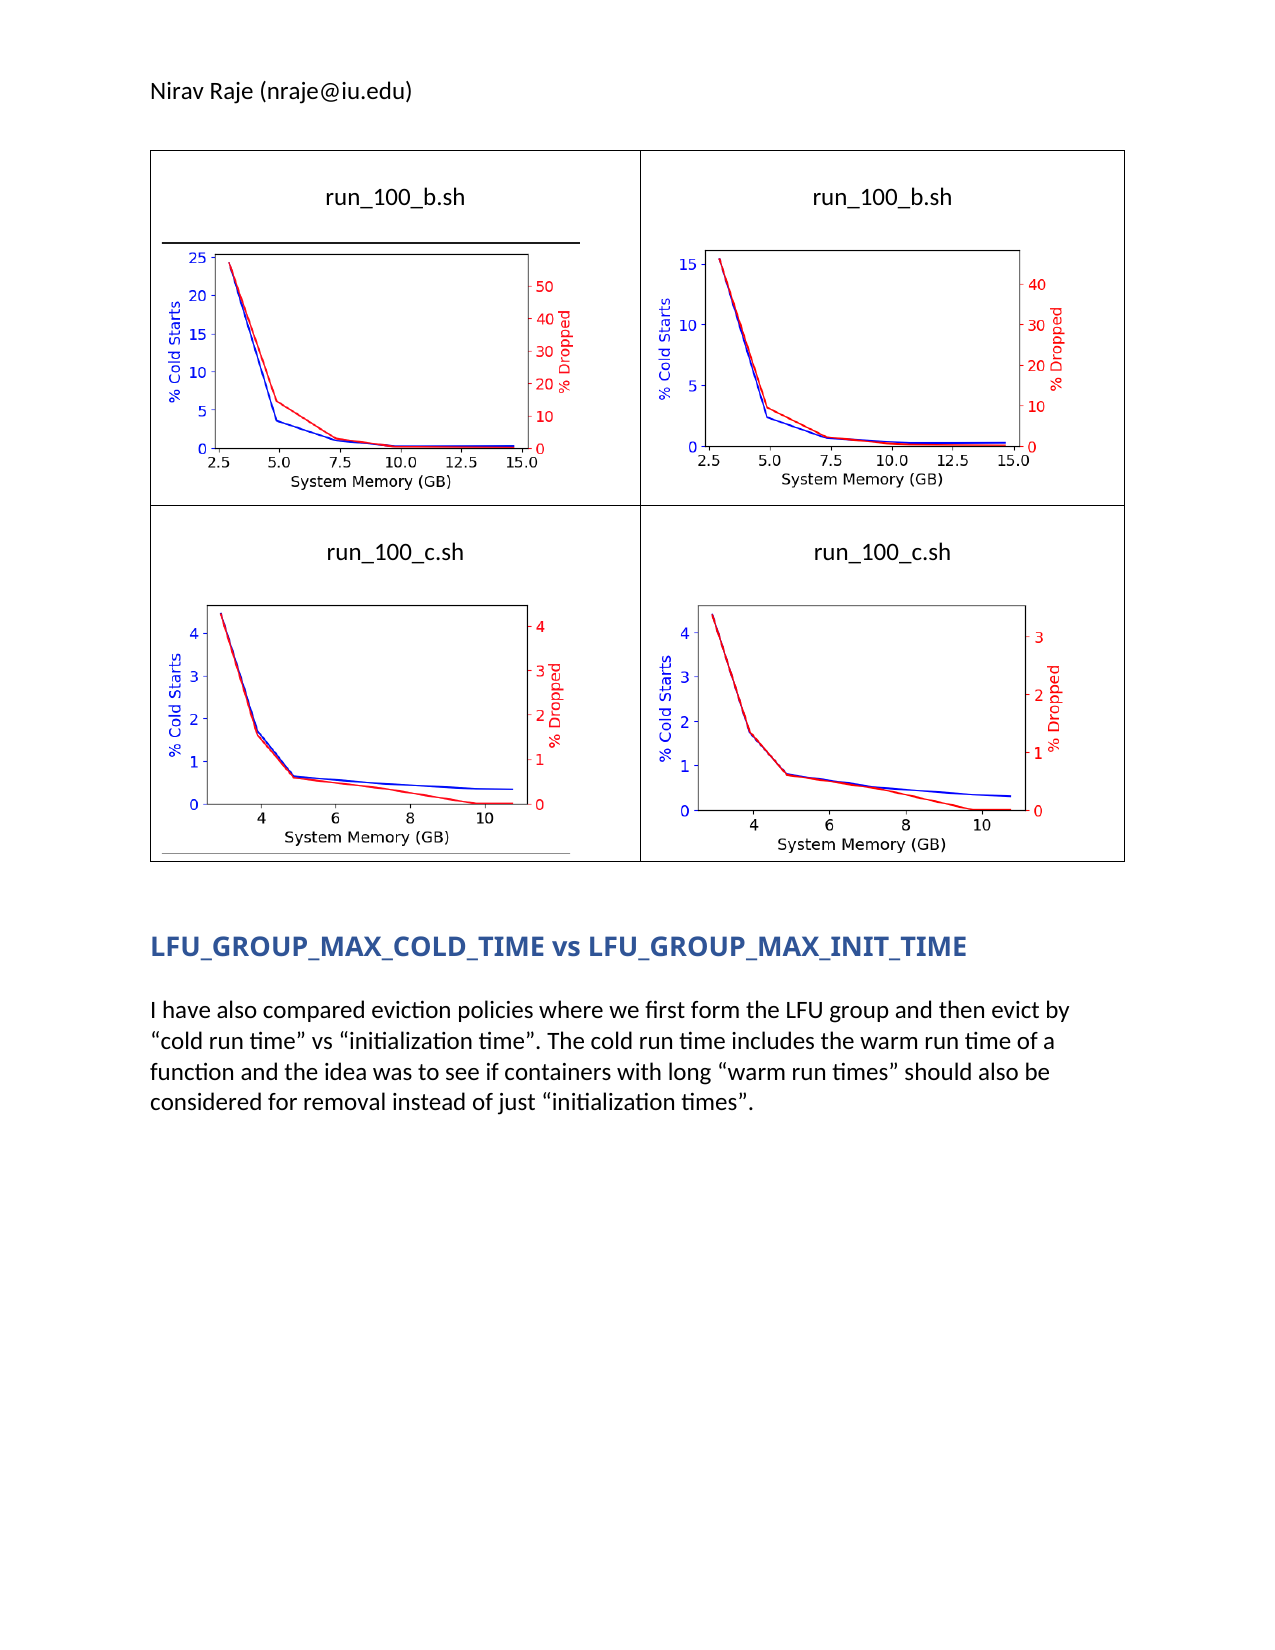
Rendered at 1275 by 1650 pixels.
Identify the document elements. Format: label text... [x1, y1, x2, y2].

table_cell run_100_b.sh [151, 151, 640, 505]
subtitle LFU_GROUP_MAX_COLD_TIME vs LFU_GROUP_MAX_INIT_TIME [150, 927, 1125, 964]
picture [651, 597, 1071, 861]
picture [161, 242, 580, 495]
picture [161, 597, 571, 854]
picture [651, 242, 1072, 495]
table_cell run_100_c.sh [151, 506, 640, 861]
table_cell run_100_b.sh [641, 151, 1124, 505]
table_cell run_100_c.sh [641, 506, 1124, 861]
text I have also compared eviction policies where we first form the LFU group and then evict by “cold run time” vs “initialization time”. The cold run time includes the warm run time of a function and the idea was to see if containers with long “warm run times” should also be considered for removal instead of just “initialization times”. [150, 994, 1125, 1117]
